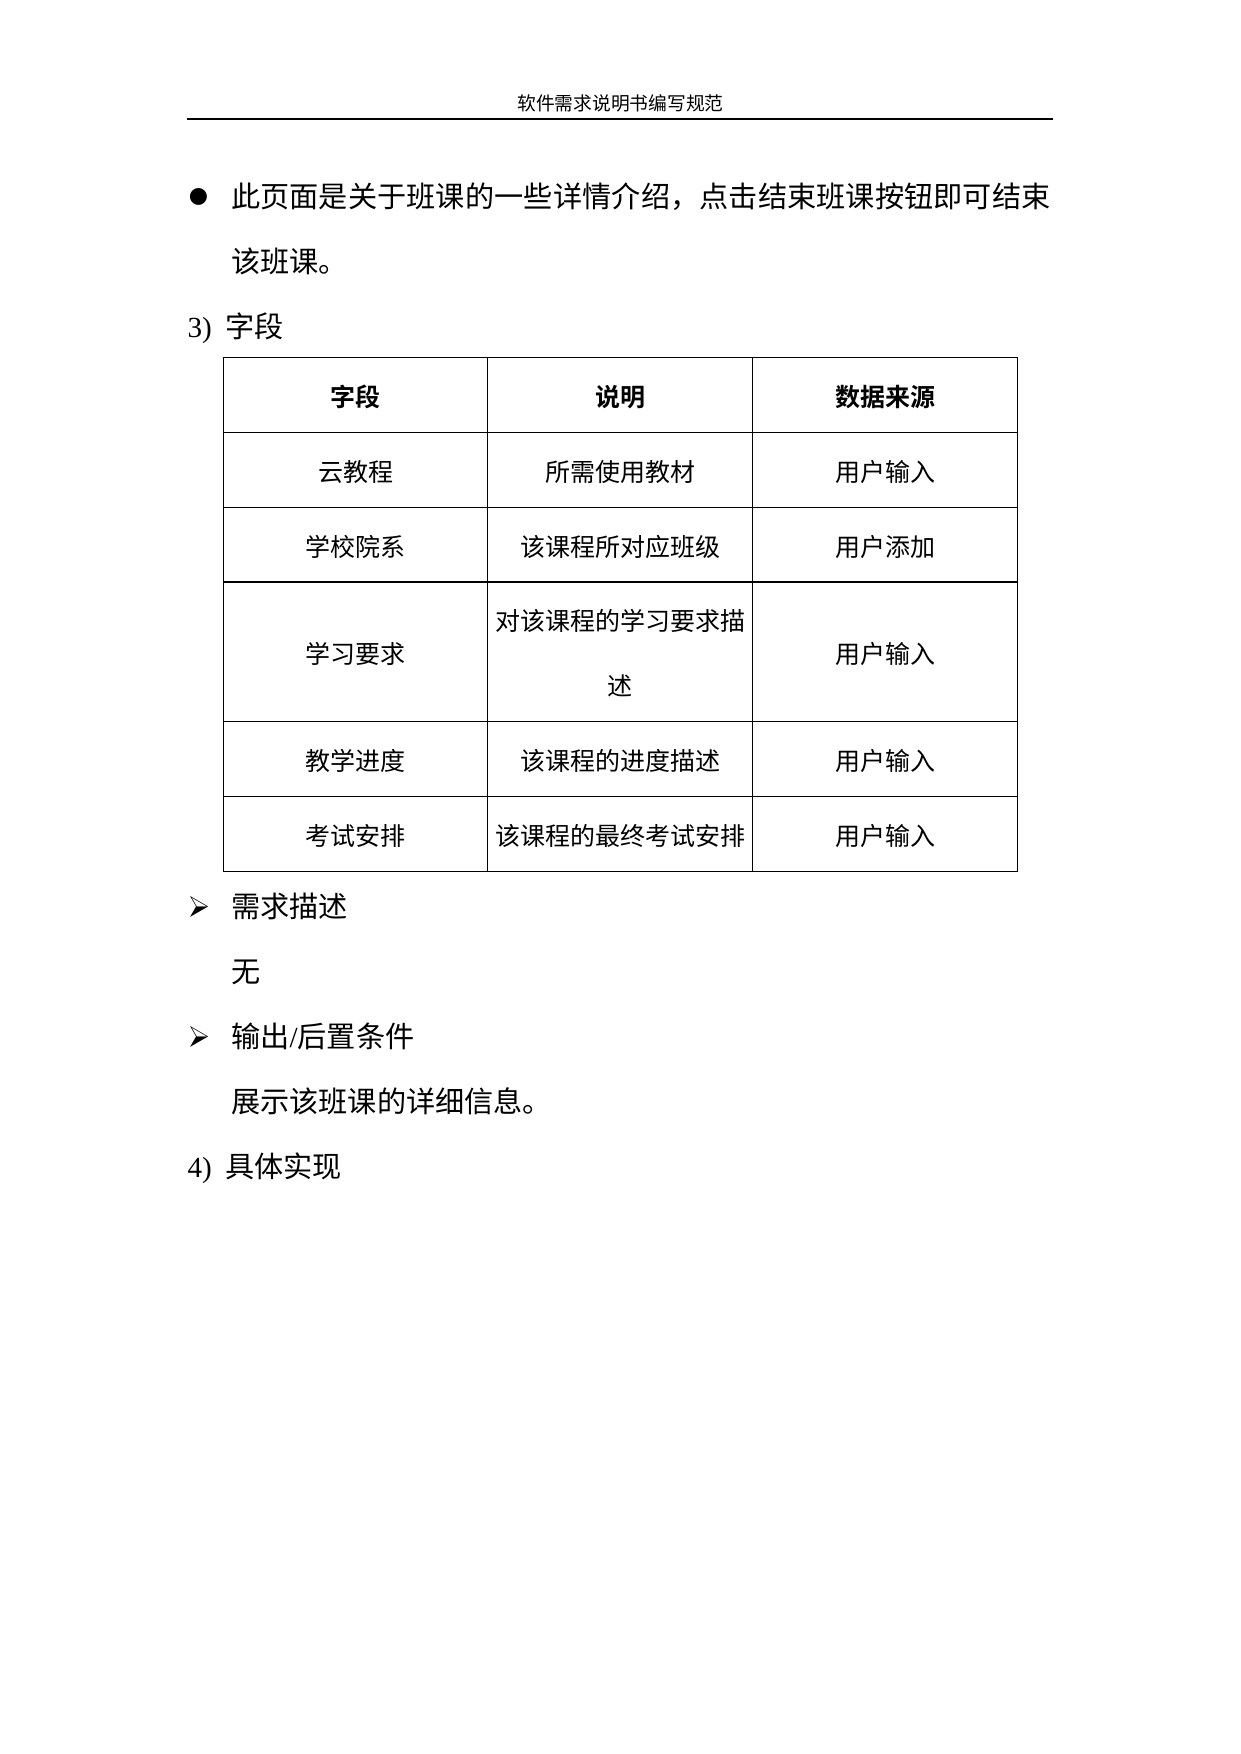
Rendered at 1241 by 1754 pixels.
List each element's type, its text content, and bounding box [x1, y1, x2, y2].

list 需求描述 [187, 872, 1053, 937]
table_cell 用户添加 [753, 508, 1017, 581]
table_cell 对该课程的学习要求描述 [488, 583, 752, 721]
list 字段 [187, 292, 1053, 357]
table_header 数据来源 [753, 358, 1017, 432]
table_cell 该课程的最终考试安排 [488, 797, 752, 871]
table_cell 用户输入 [753, 797, 1017, 871]
table_cell 云教程 [224, 433, 487, 507]
text 无 [187, 937, 1053, 1002]
text 展示该班课的详细信息。 [231, 1067, 1053, 1132]
table_cell 学校院系 [224, 508, 487, 581]
list 输出/后置条件 [187, 1002, 1053, 1067]
table_cell 考试安排 [224, 797, 487, 871]
table_cell 该课程的进度描述 [488, 722, 752, 796]
table_cell 用户输入 [753, 433, 1017, 507]
table_cell 学习要求 [224, 583, 487, 721]
list 此页面是关于班课的一些详情介绍，点击结束班课按钮即可结束该班课。 [187, 162, 1053, 292]
table_cell 用户输入 [753, 722, 1017, 796]
table_cell 用户输入 [753, 583, 1017, 721]
table_cell 教学进度 [224, 722, 487, 796]
table_header 字段 [224, 358, 487, 432]
table_header 说明 [488, 358, 752, 432]
table_cell 该课程所对应班级 [488, 508, 752, 581]
list 具体实现 [187, 1132, 1053, 1197]
table_cell 所需使用教材 [488, 433, 752, 507]
